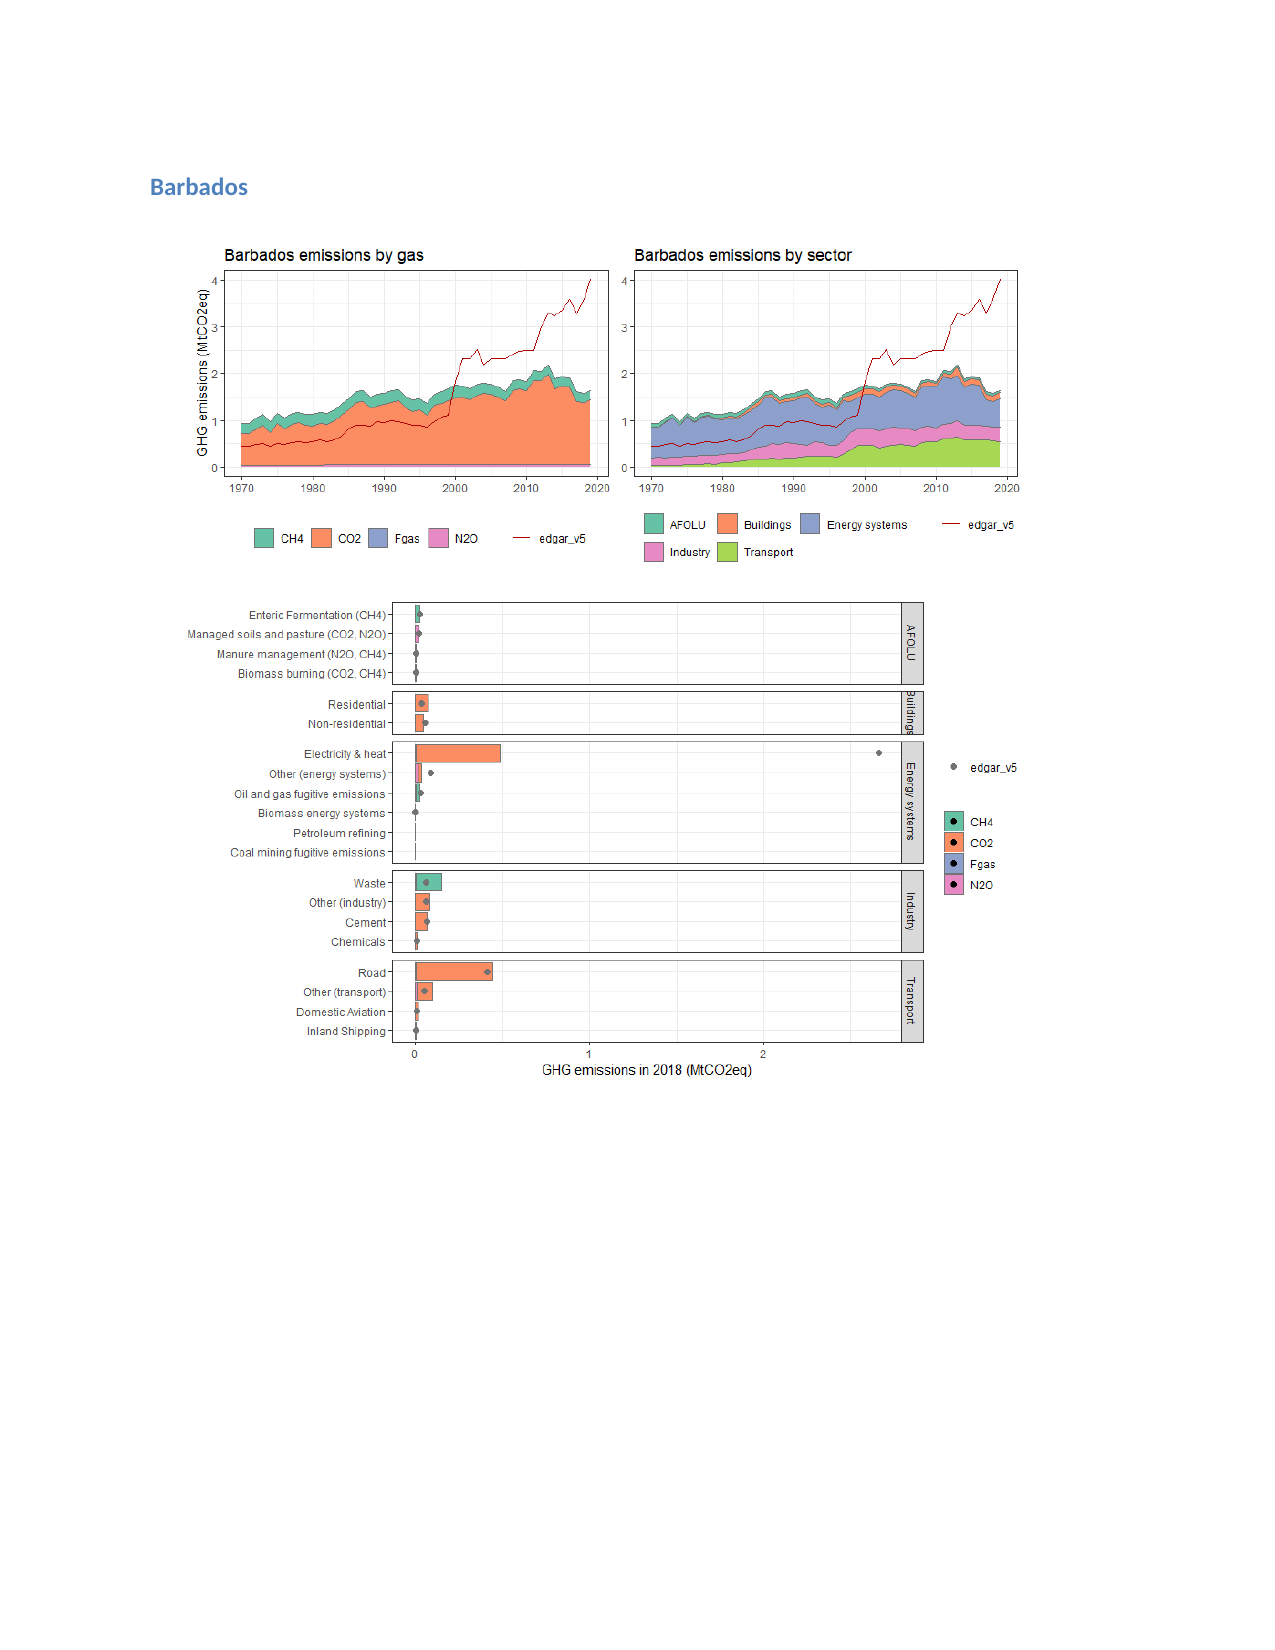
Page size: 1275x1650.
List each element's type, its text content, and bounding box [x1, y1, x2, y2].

picture [168, 220, 1044, 1096]
subtitle Barbados [150, 171, 1125, 201]
